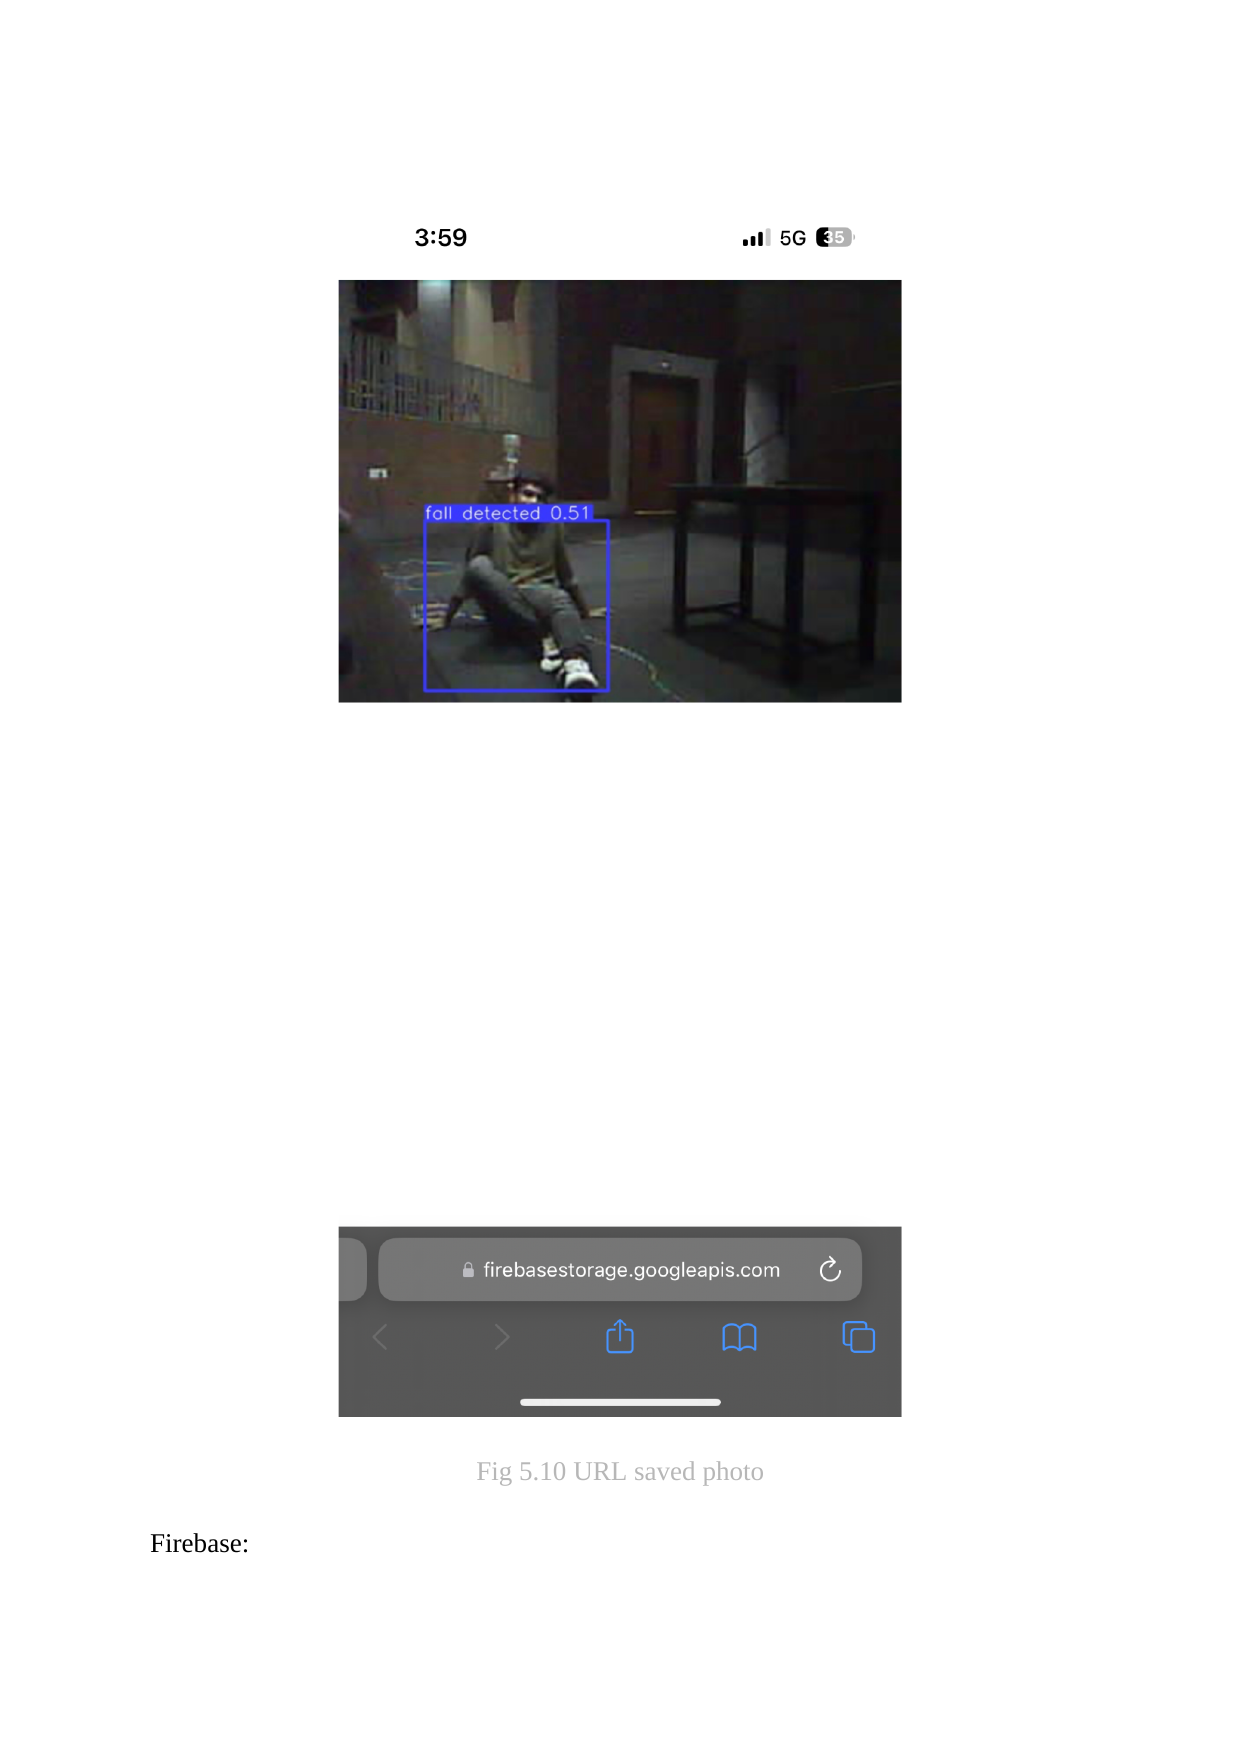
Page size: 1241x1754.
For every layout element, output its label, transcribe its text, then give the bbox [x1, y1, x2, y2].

text Fig 5.10 URL saved photo [150, 1456, 1090, 1487]
picture [338, 195, 902, 1417]
text Firebase: [150, 1527, 1090, 1558]
